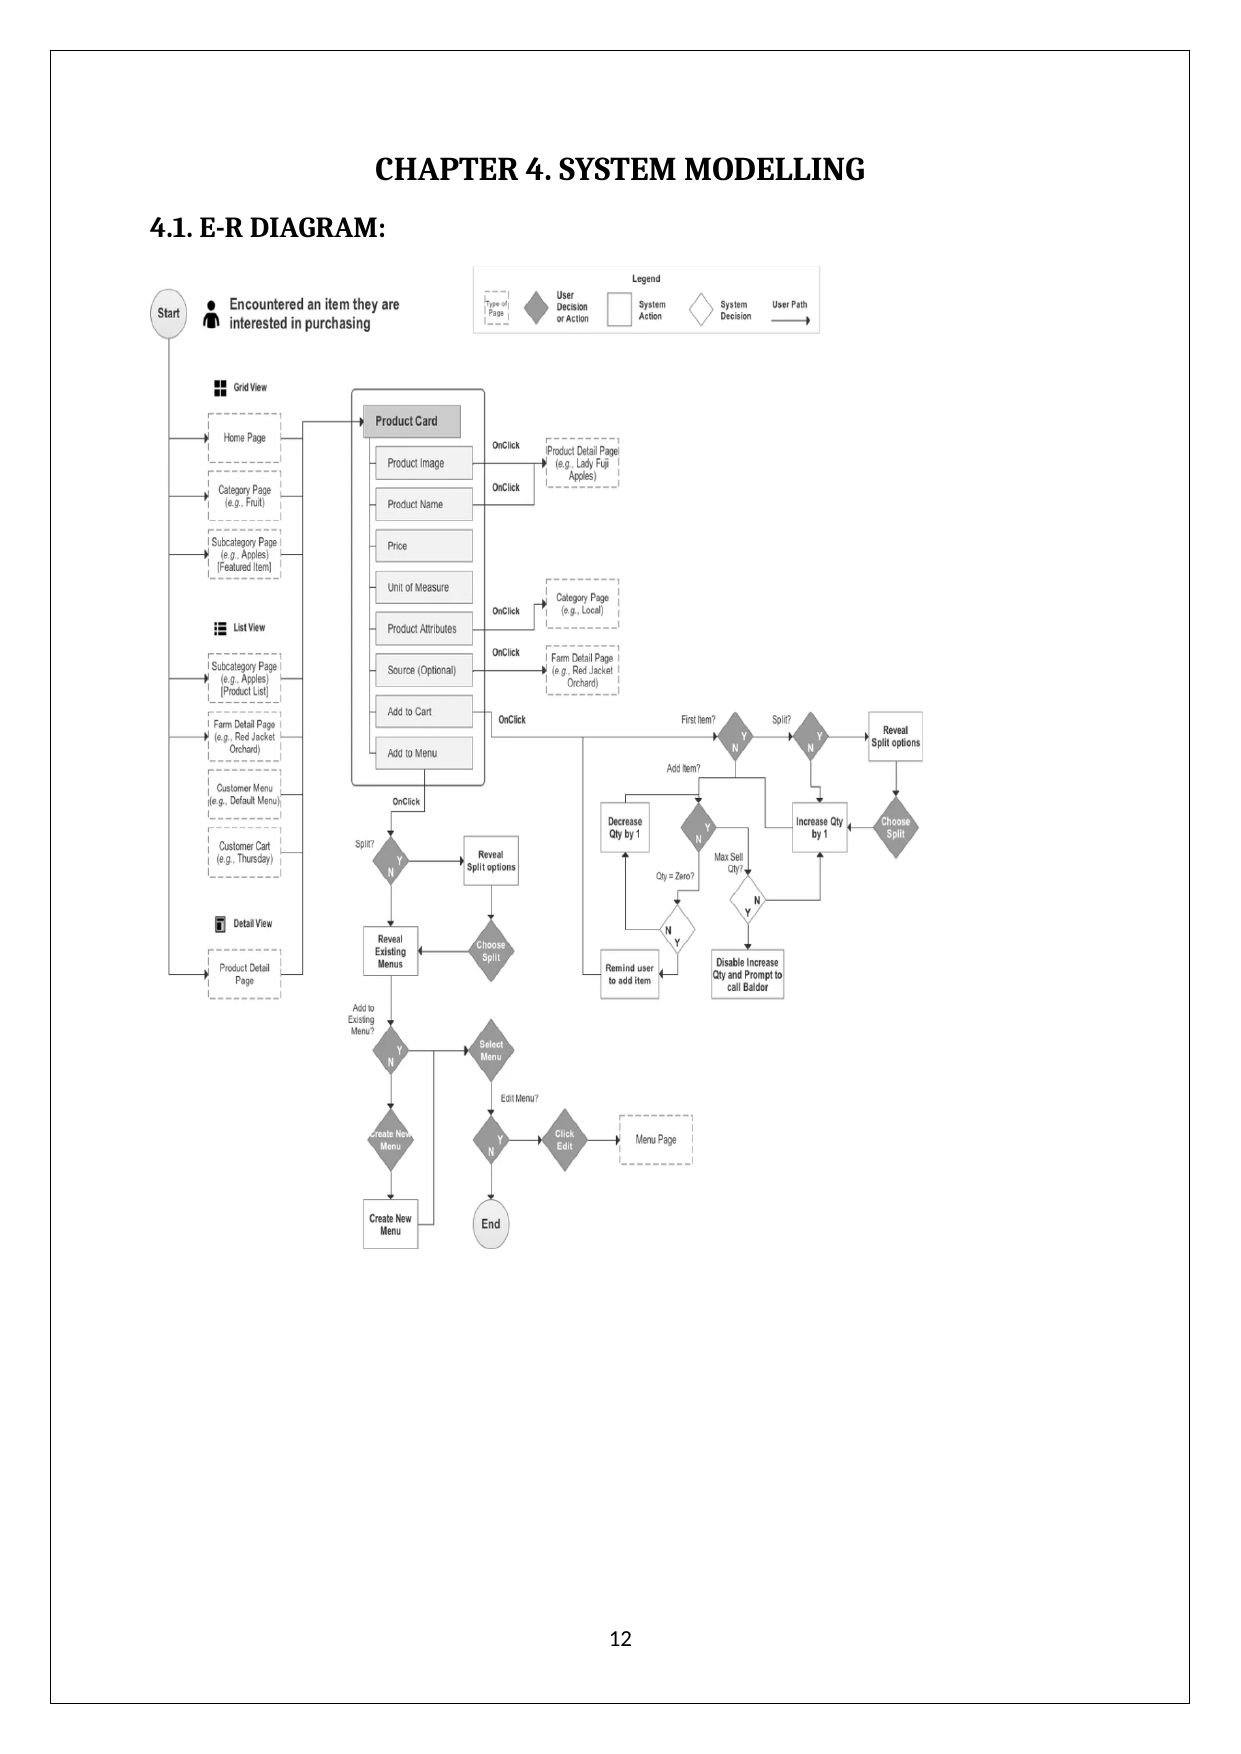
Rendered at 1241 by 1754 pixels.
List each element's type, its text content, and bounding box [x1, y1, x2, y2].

picture [150, 266, 923, 1249]
text 4.1. E-R DIAGRAM: [150, 211, 1090, 244]
text CHAPTER 4. SYSTEM MODELLING [150, 150, 1090, 188]
